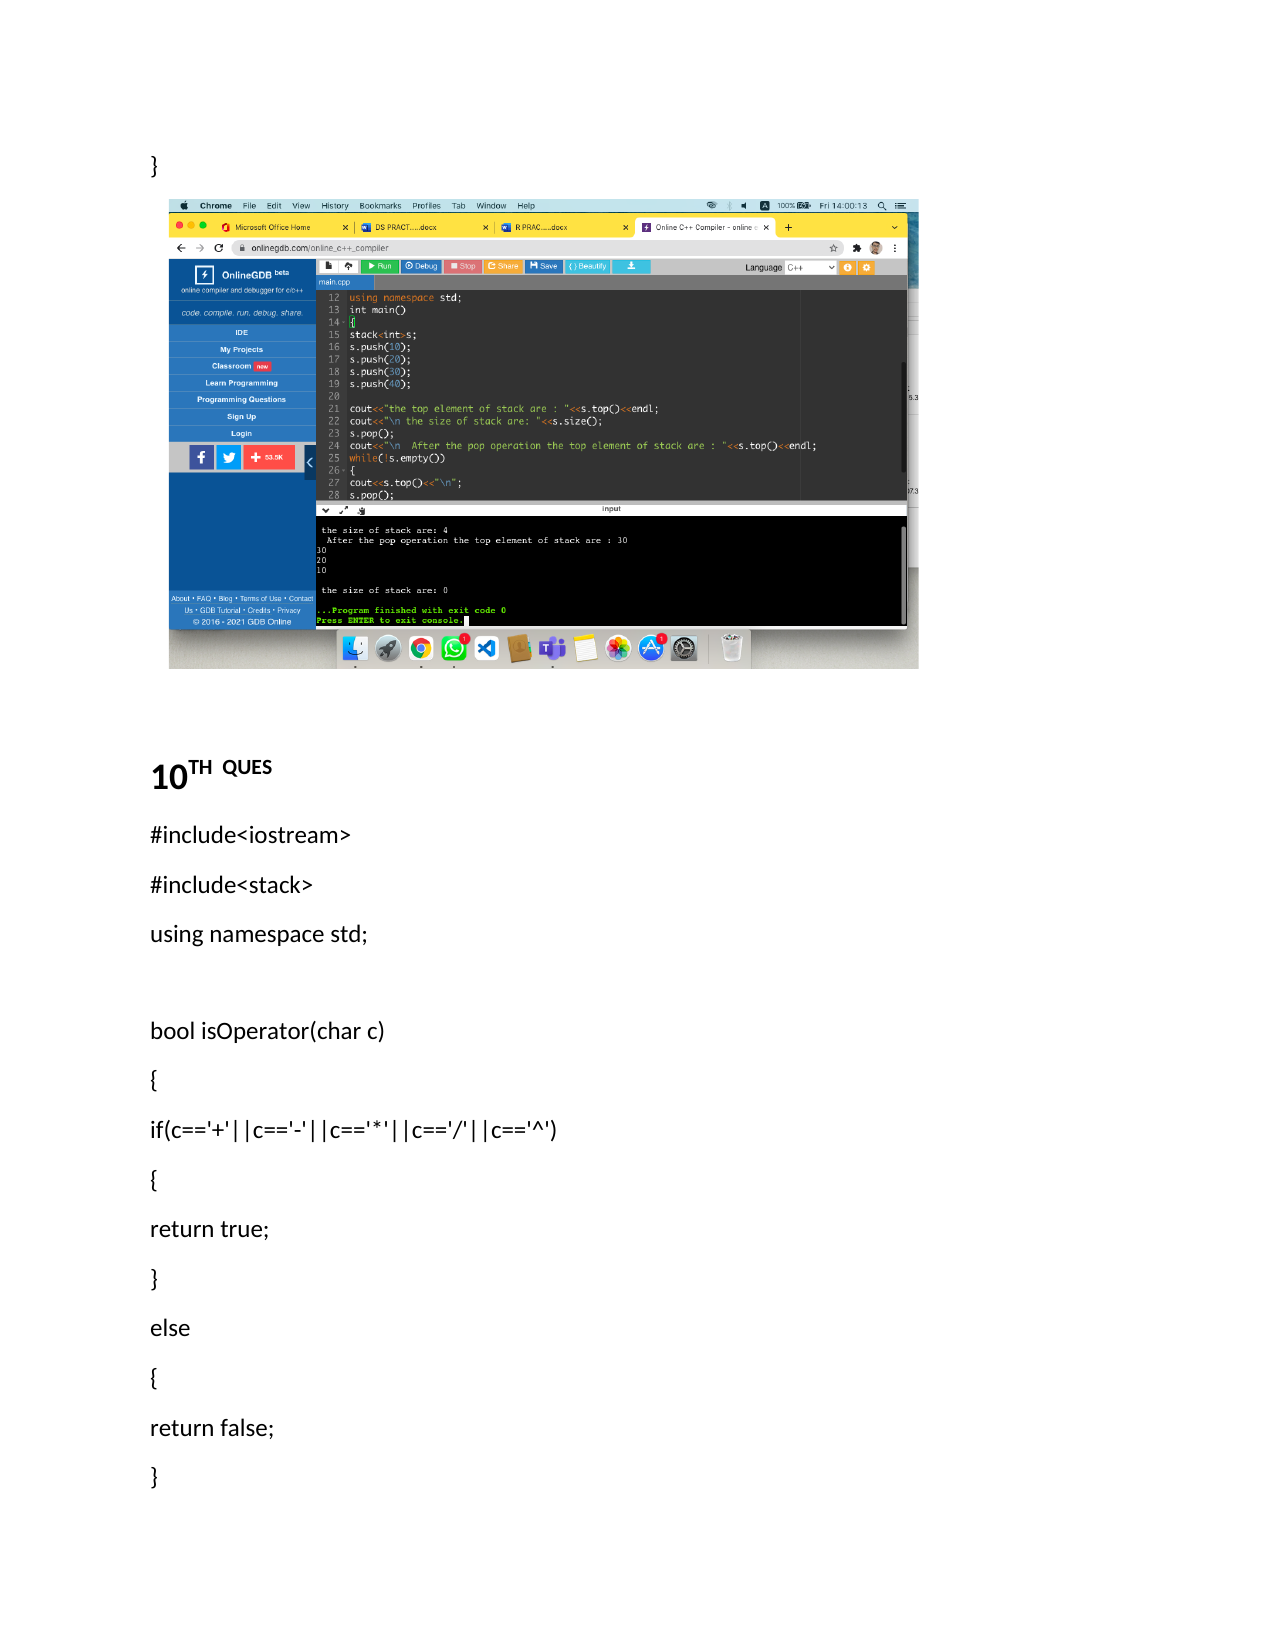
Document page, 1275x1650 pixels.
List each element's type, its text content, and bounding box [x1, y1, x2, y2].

text 10TH QUES [150, 753, 1125, 799]
text using namespace std; [150, 919, 1125, 949]
text #include<iostream> [150, 819, 1125, 850]
text { [150, 1362, 1125, 1393]
text else [150, 1313, 1125, 1343]
text return true; [150, 1213, 1125, 1244]
text #include<stack> [150, 869, 1125, 899]
text } [150, 1263, 1125, 1293]
text if(c=='+'||c=='-'||c=='*'||c=='/'||c=='^') [150, 1114, 1125, 1145]
text bool isOperator(char c) [150, 1015, 1125, 1046]
text { [150, 1164, 1125, 1194]
text } [150, 1461, 1125, 1492]
text return false; [150, 1412, 1125, 1442]
text { [150, 1065, 1125, 1095]
text } [150, 150, 1125, 181]
